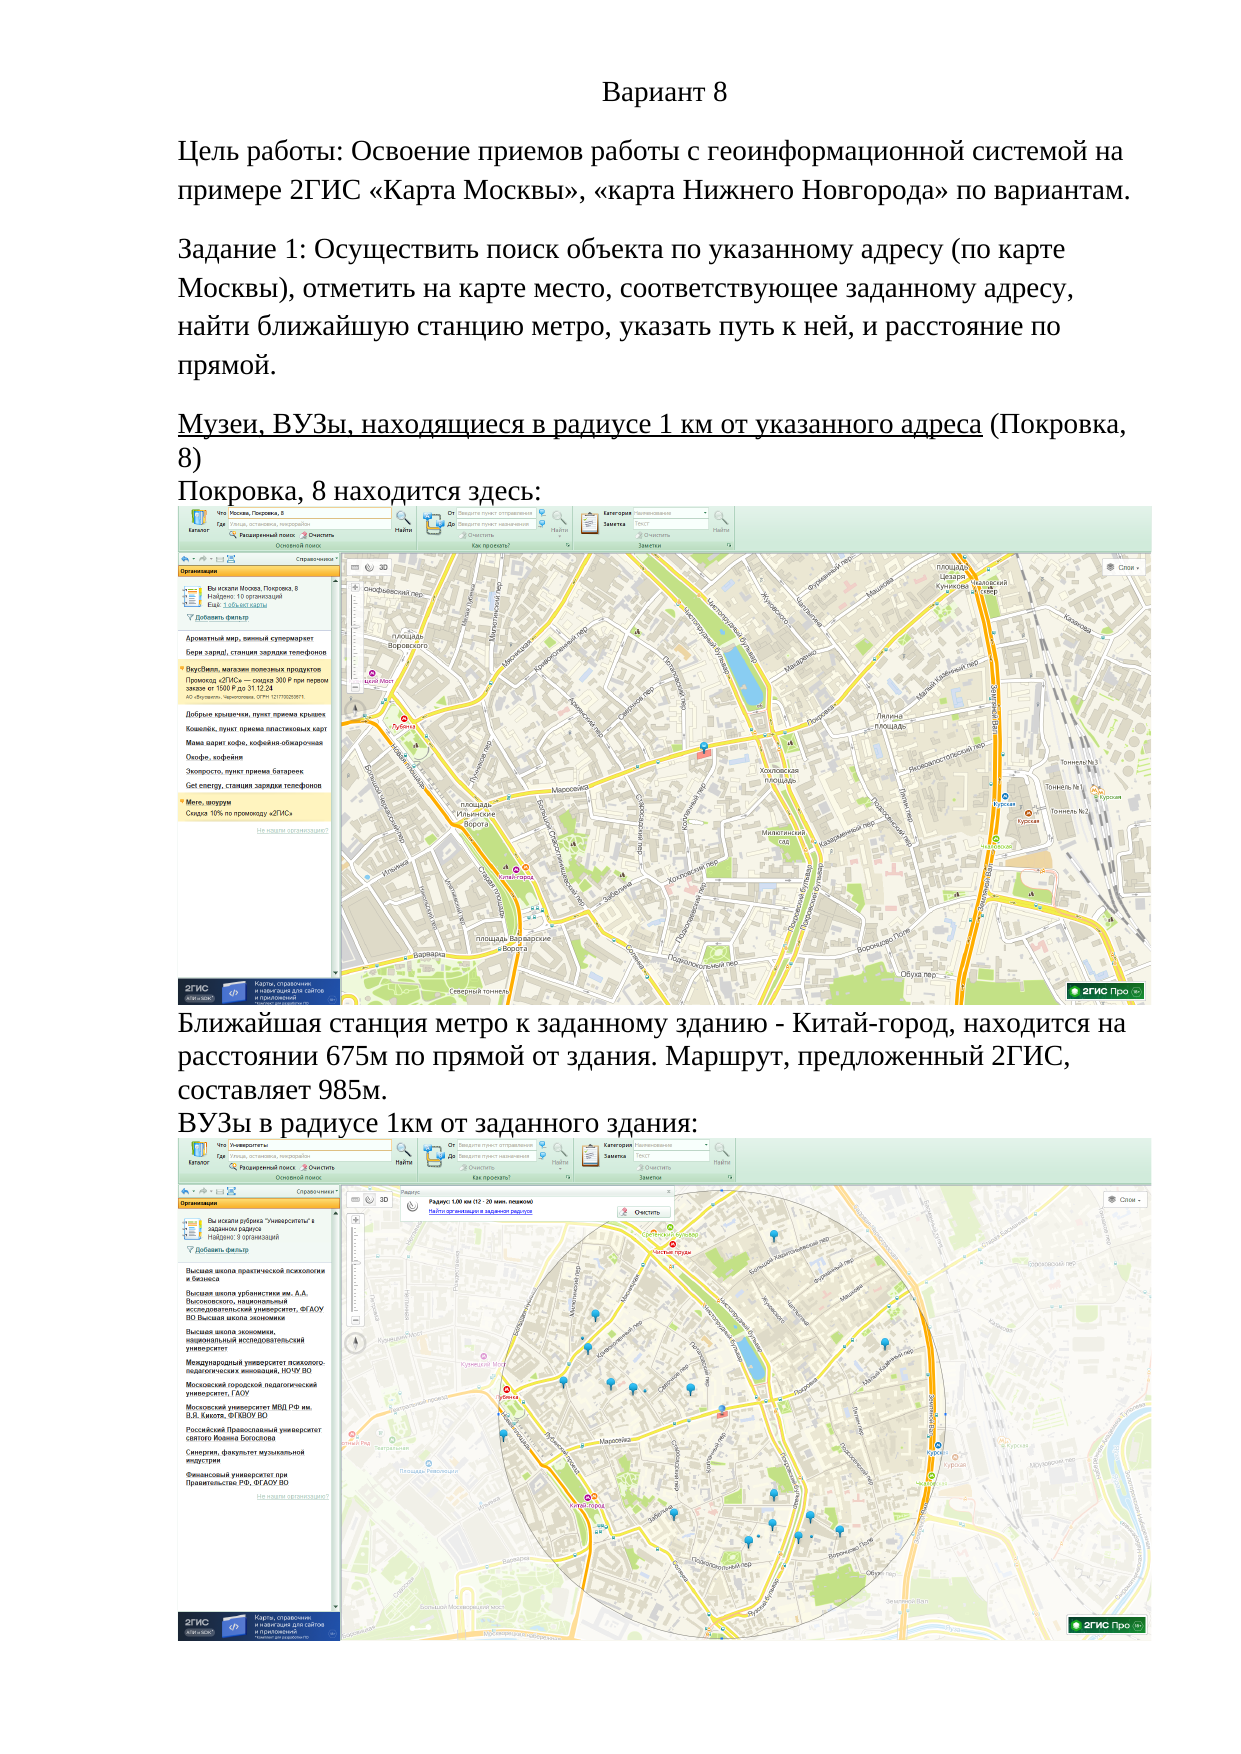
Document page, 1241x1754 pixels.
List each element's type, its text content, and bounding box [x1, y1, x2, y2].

text Музеи, ВУЗы, находящиеся в радиусе 1 км от указанного адреса (Покровка, 8) [177, 406, 1152, 473]
text Задание 1: Осуществить поиск объекта по указанному адресу (по карте Москвы), отметить на карте место, соответствующее заданному адресу, найти ближайшую станцию метро, указать путь к ней, и расстояние по прямой. [177, 231, 1152, 380]
text ВУЗы в радиусе 1км от заданного здания: [177, 1105, 1152, 1138]
text Покровка, 8 находится здесь: [177, 473, 1152, 506]
picture [177, 1138, 1152, 1641]
picture [177, 506, 1152, 1005]
text Цель работы: Освоение приемов работы с геоинформационной системой на примере 2ГИС «Карта Москвы», «карта Нижнего Новгорода» по вариантам. [177, 133, 1152, 205]
text Вариант 8 [177, 74, 1152, 107]
text Ближайшая станция метро к заданному зданию - Китай-город, находится на расстоянии 675м по прямой от здания. Маршрут, предложенный 2ГИС, составляет 985м. [177, 1005, 1152, 1105]
